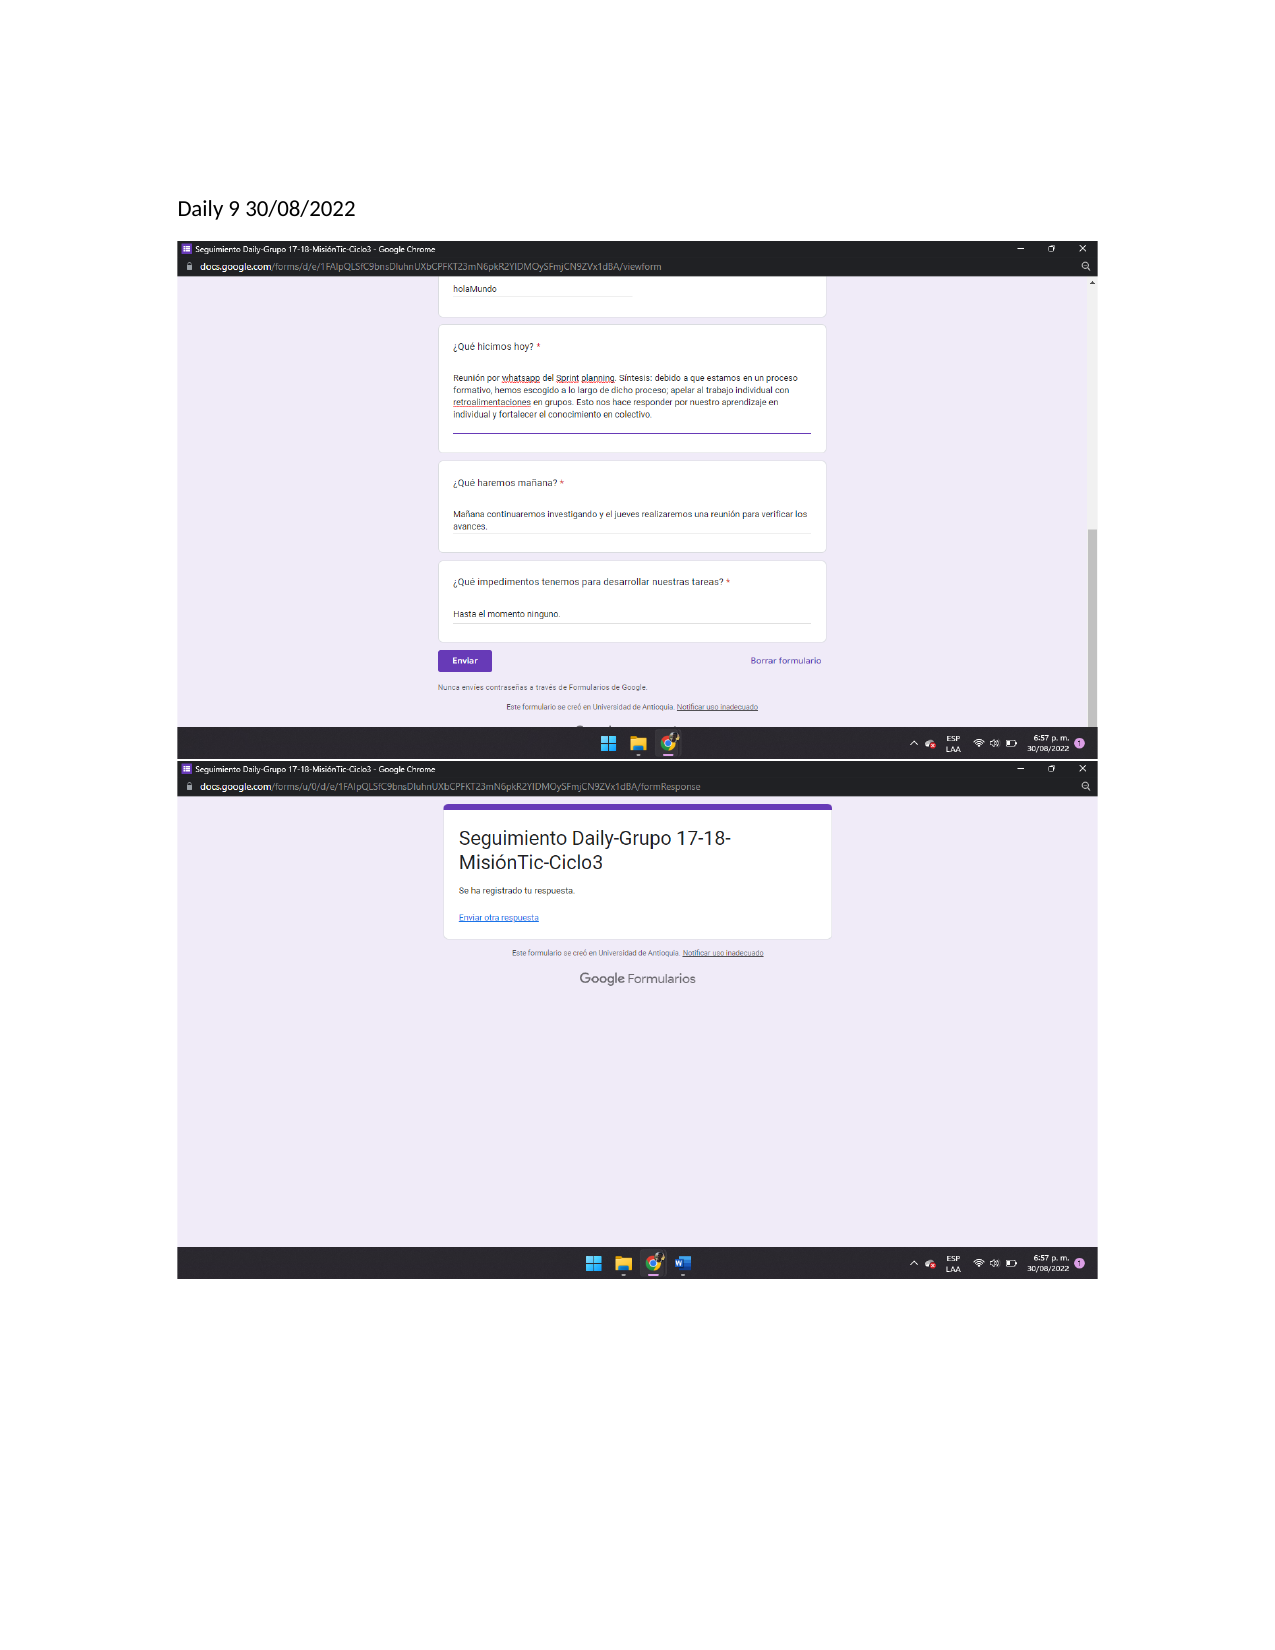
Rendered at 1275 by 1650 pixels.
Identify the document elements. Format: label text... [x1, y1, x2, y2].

text Daily 9 30/08/2022 [177, 194, 1098, 222]
picture [177, 761, 1098, 1279]
picture [177, 241, 1098, 759]
